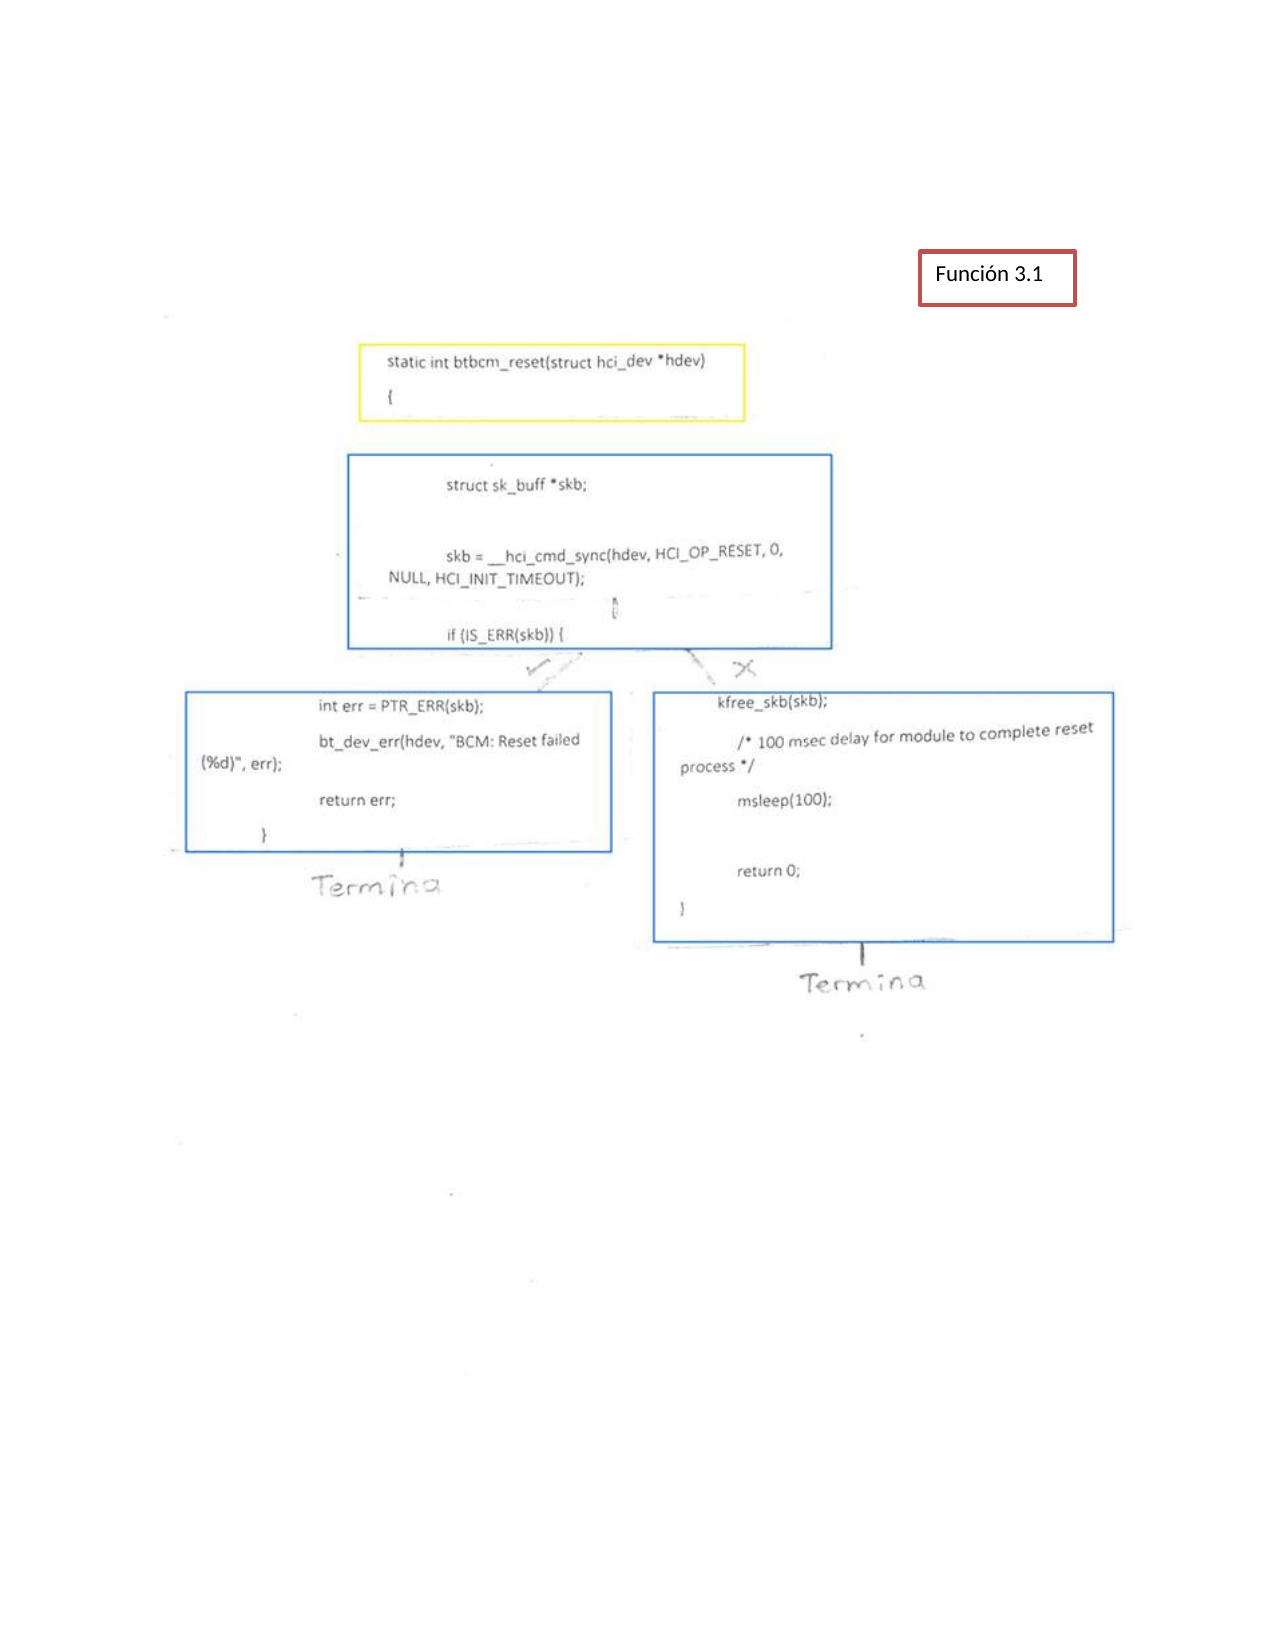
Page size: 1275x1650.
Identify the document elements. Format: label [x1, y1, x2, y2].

picture [142, 312, 1133, 1547]
